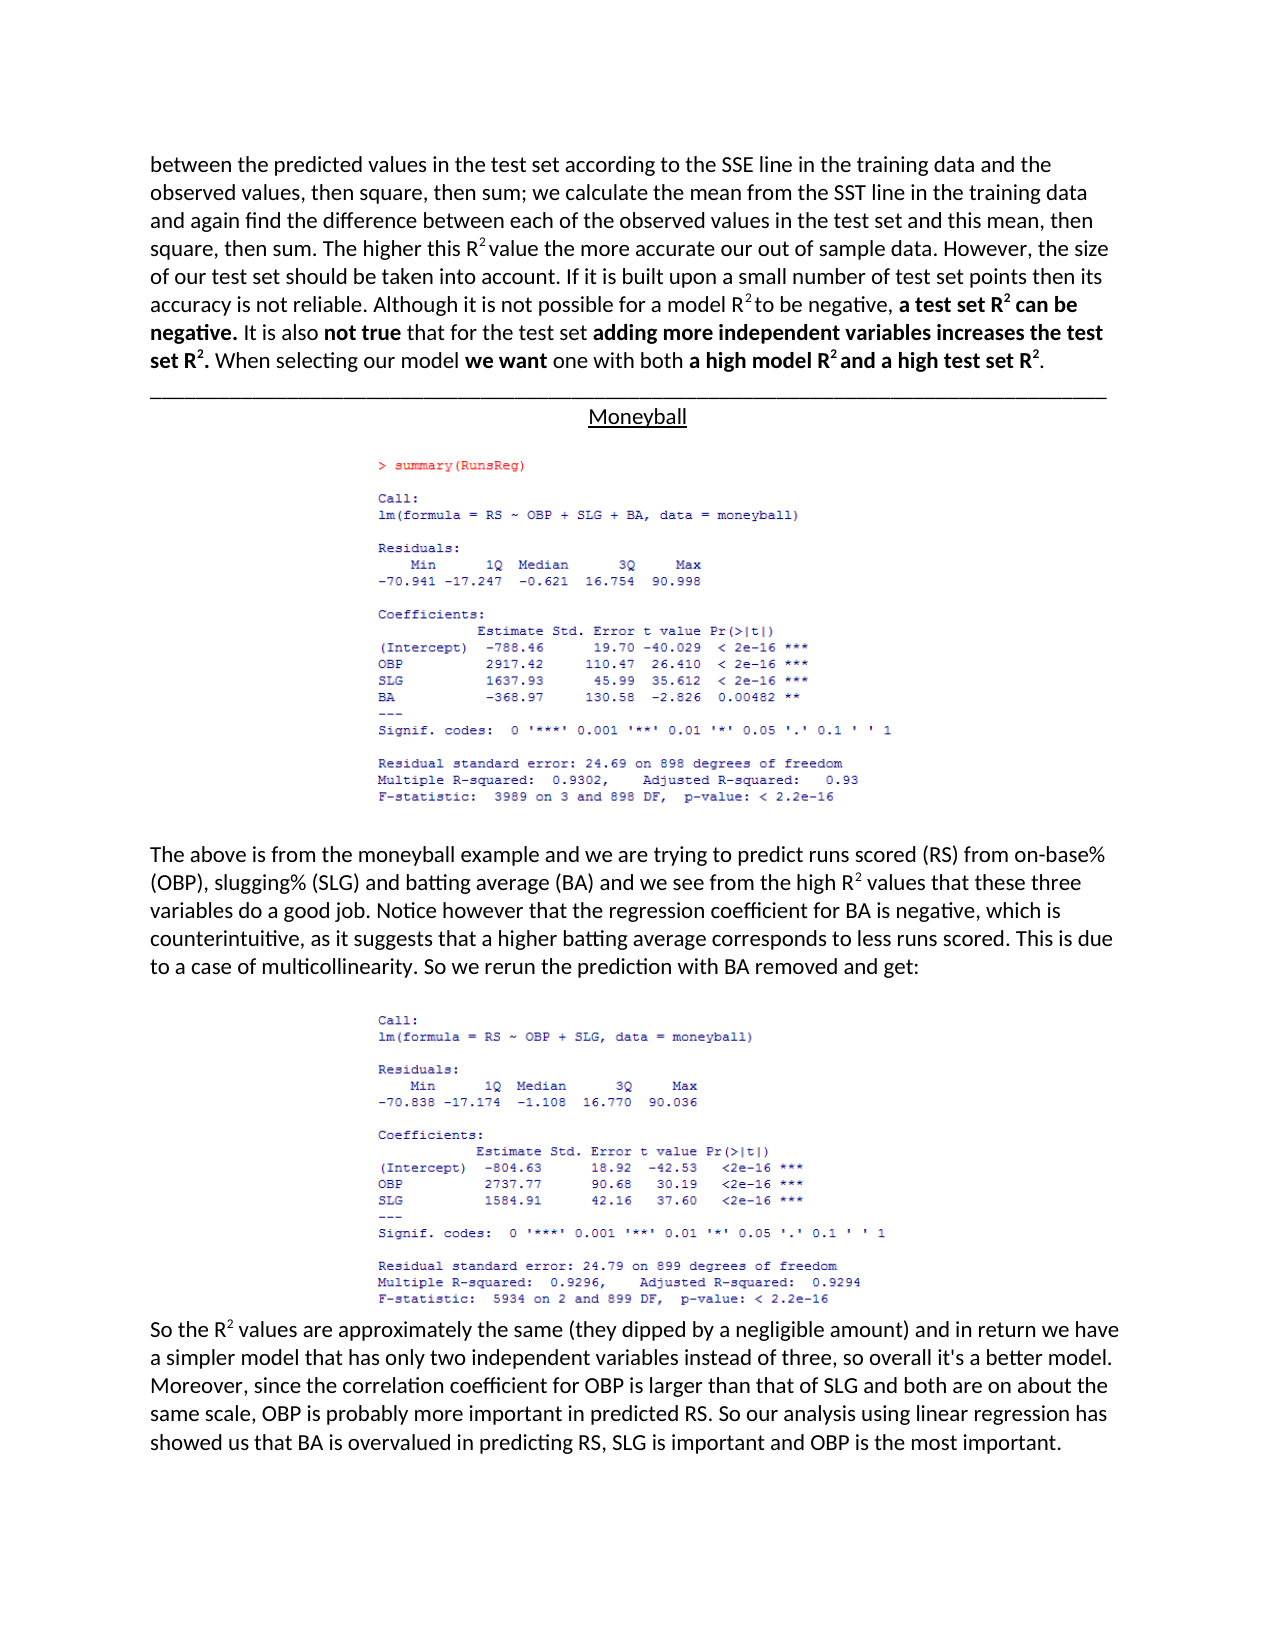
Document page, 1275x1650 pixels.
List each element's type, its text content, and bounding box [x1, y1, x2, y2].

text The above is from the moneyball example and we are trying to predict runs scored (RS) from on-base% (OBP), slugging% (SLG) and batting average (BA) and we see from the high R2 values that these three variables do a good job. Notice however that the regression coefficient for BA is negative, which is counterintuitive, as it suggests that a higher batting average corresponds to less runs scored. This is due to a case of multicollinearity. So we rerun the prediction with BA removed and get: [150, 840, 1125, 980]
text So the R2 values are approximately the same (they dipped by a negligible amount) and in return we have a simpler model that has only two independent variables instead of three, so overall it's a better model. Moreover, since the correlation coefficient for OBP is larger than that of SLG and both are on about the same scale, OBP is probably more important in predicted RS. So our analysis using linear regression has showed us that BA is overvalued in predicting RS, SLG is important and OBP is the most important. [150, 1316, 1125, 1456]
text ____________________________________________________________________________________ [150, 374, 1125, 402]
picture [375, 1008, 900, 1316]
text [150, 150, 1125, 374]
text Moneyball [150, 402, 1125, 430]
picture [376, 458, 899, 812]
